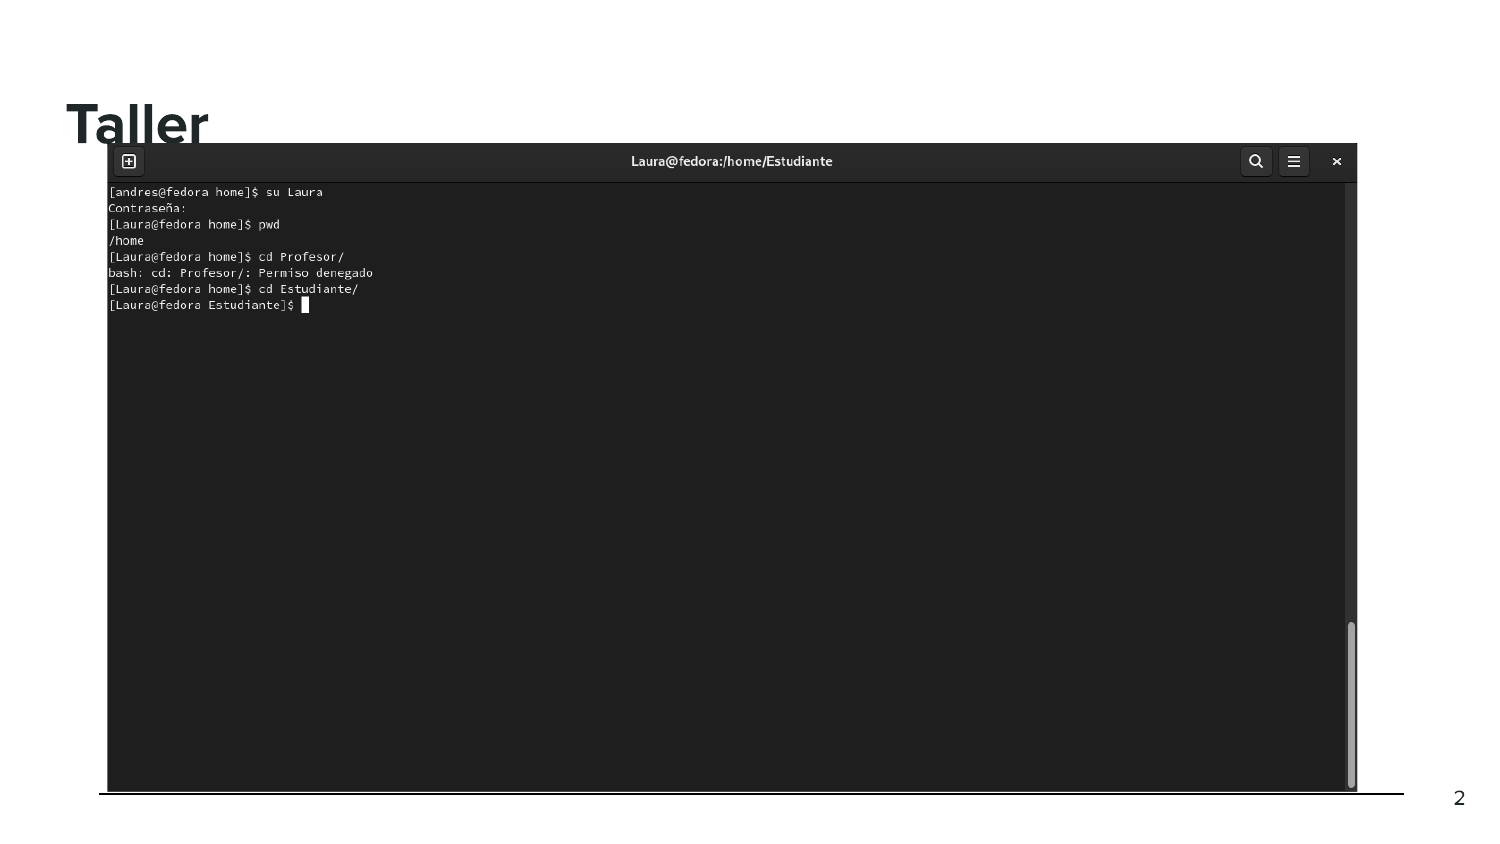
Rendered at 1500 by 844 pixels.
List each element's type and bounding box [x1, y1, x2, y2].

picture [107, 143, 1358, 792]
